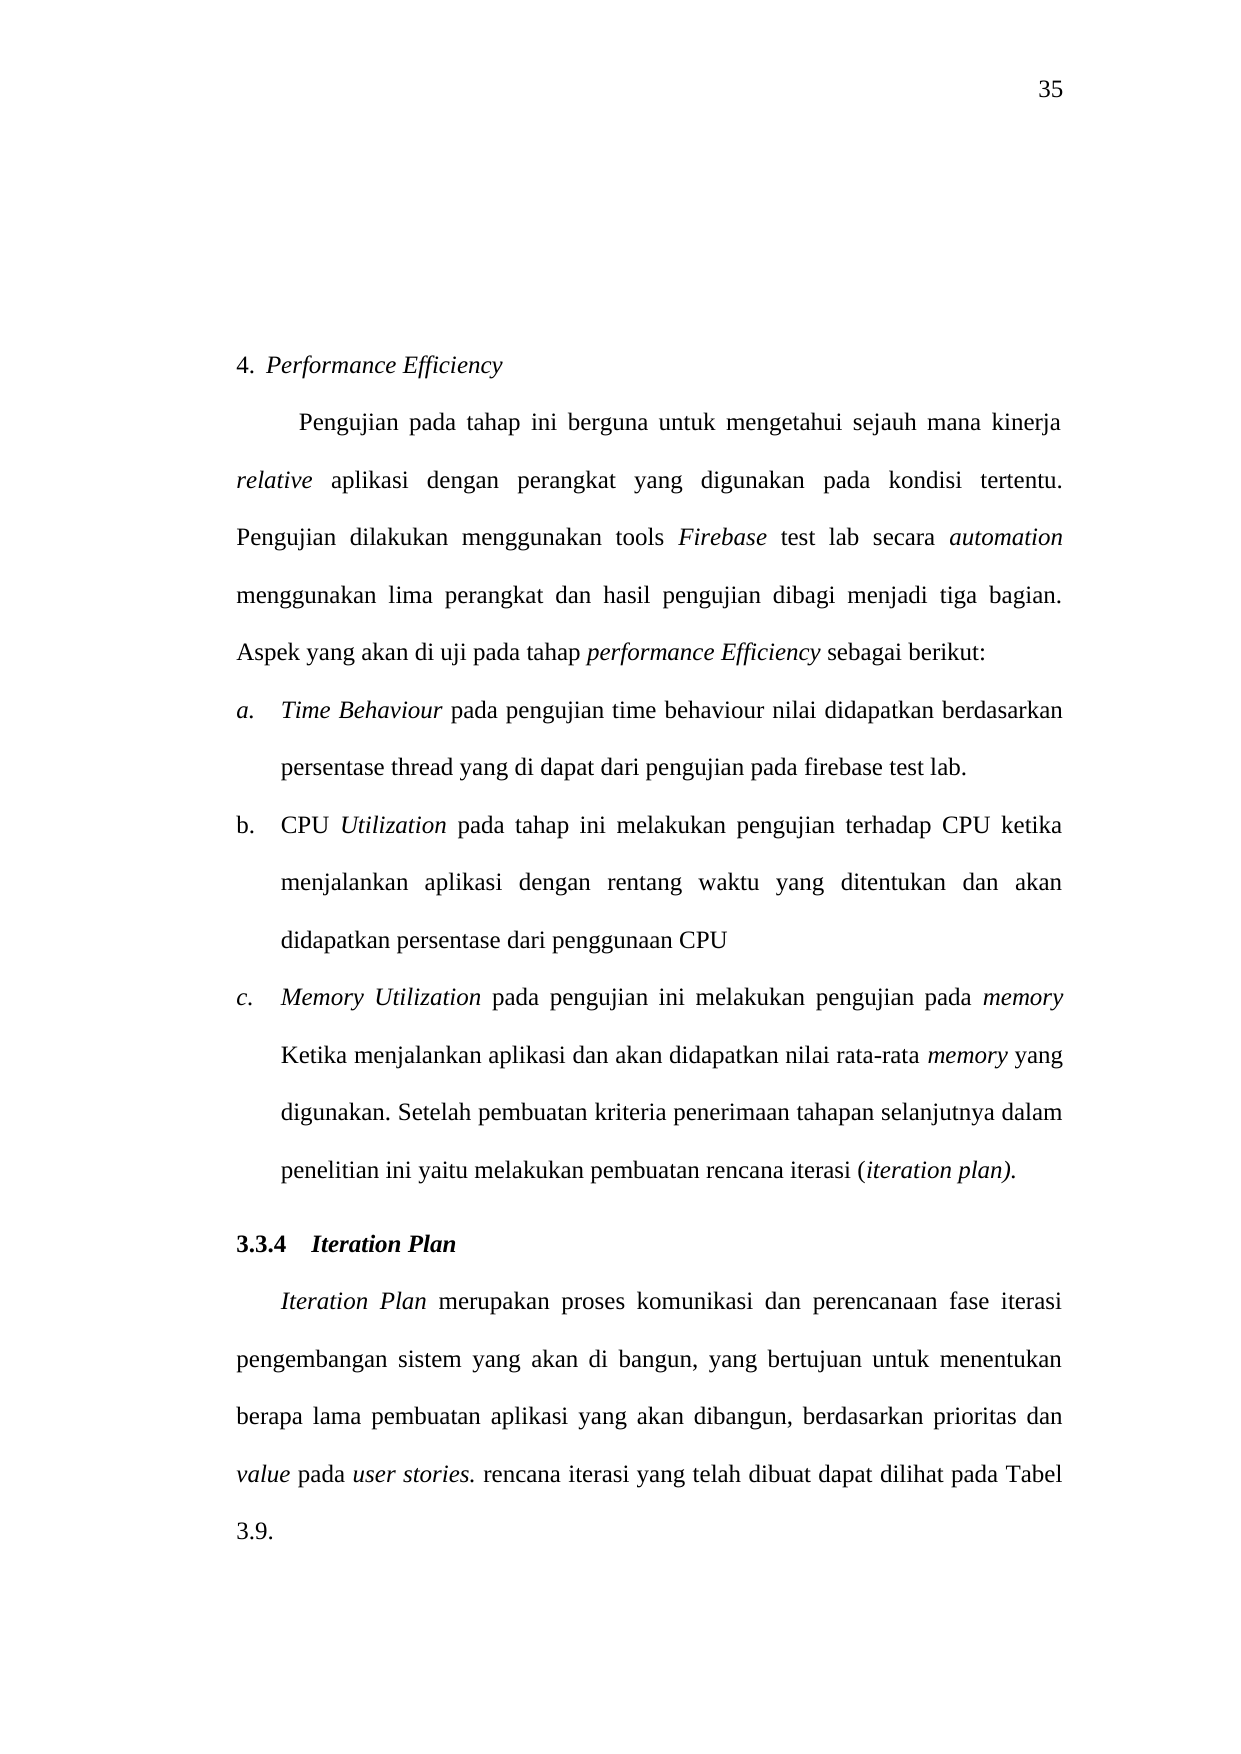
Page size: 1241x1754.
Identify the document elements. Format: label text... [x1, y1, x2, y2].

list Pengujian pada tahap ini berguna untuk mengetahui sejauh mana kinerja relative aplikasi dengan perangkat yang digunakan pada kondisi tertentu. Pengujian dilakukan menggunakan tools Firebase test lab secara automation menggunakan lima perangkat dan hasil pengujian dibagi menjadi tiga bagian. Aspek yang akan di uji pada tahap performance Efficiency sebagai berikut: [236, 407, 1063, 666]
subtitle 3.3.4 Iteration Plan [236, 1229, 1063, 1258]
list Performance Efficiency [236, 350, 1063, 378]
list CPU Utilization pada tahap ini melakukan pengujian terhadap CPU ketika menjalankan aplikasi dengan rentang waktu yang ditentukan dan akan didapatkan persentase dari penggunaan CPU [236, 810, 1063, 953]
list Memory Utilization pada pengujian ini melakukan pengujian pada memory Ketika menjalankan aplikasi dan akan didapatkan nilai rata-rata memory yang digunakan. Setelah pembuatan kriteria penerimaan tahapan selanjutnya dalam penelitian ini yaitu melakukan pembuatan rencana iterasi (iteration plan). [236, 982, 1063, 1183]
list Time Behaviour pada pengujian time behaviour nilai didapatkan berdasarkan persentase thread yang di dapat dari pengujian pada firebase test lab. [236, 695, 1063, 781]
text Iteration Plan merupakan proses komunikasi dan perencanaan fase iterasi pengembangan sistem yang akan di bangun, yang bertujuan untuk menentukan berapa lama pembuatan aplikasi yang akan dibangun, berdasarkan prioritas dan value pada user stories. rencana iterasi yang telah dibuat dapat dilihat pada Tabel 3.9. [236, 1286, 1063, 1545]
